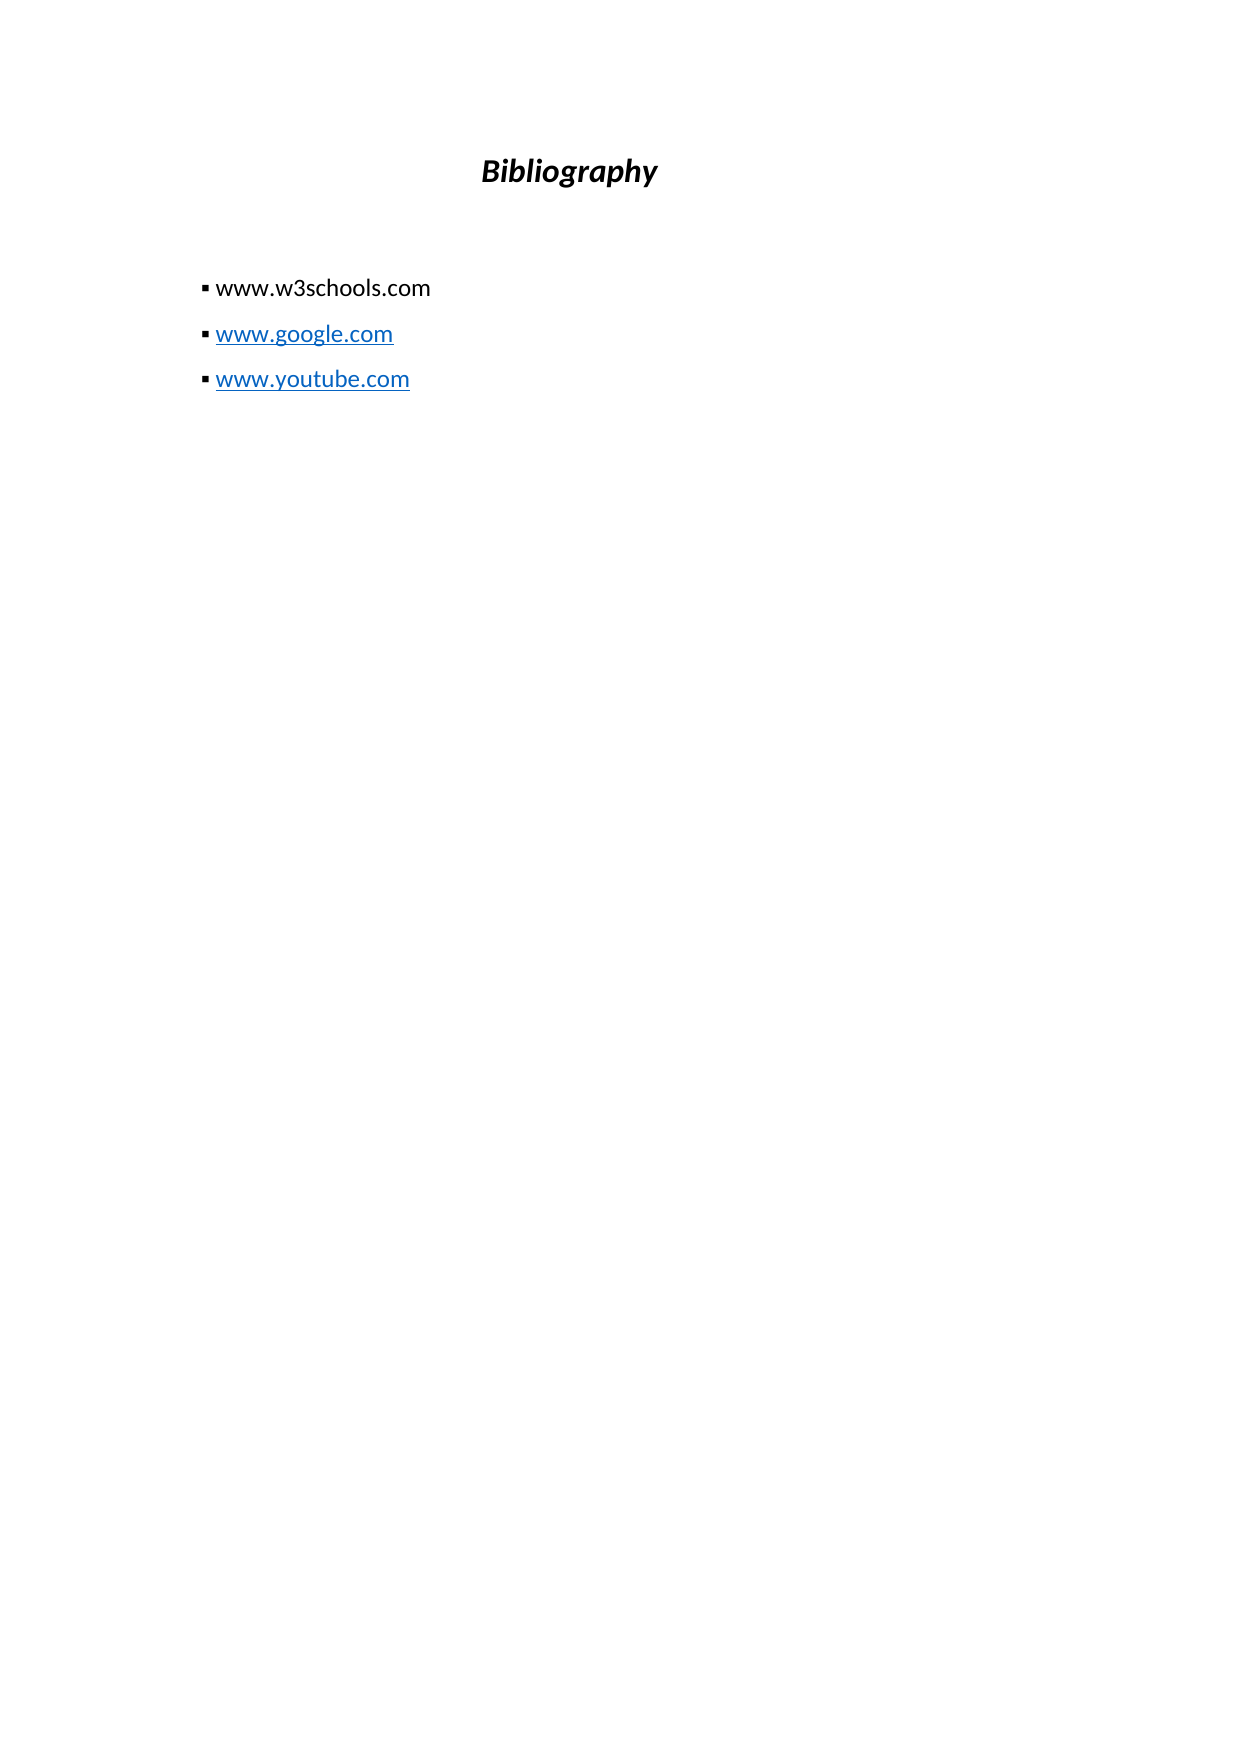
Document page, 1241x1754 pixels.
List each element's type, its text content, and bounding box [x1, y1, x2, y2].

text ▪ www.w3schools.com [150, 272, 1090, 303]
text Bibliography [150, 150, 1090, 191]
text ▪ www.google.com [150, 318, 1090, 348]
text ▪ www.youtube.com [150, 363, 1090, 394]
